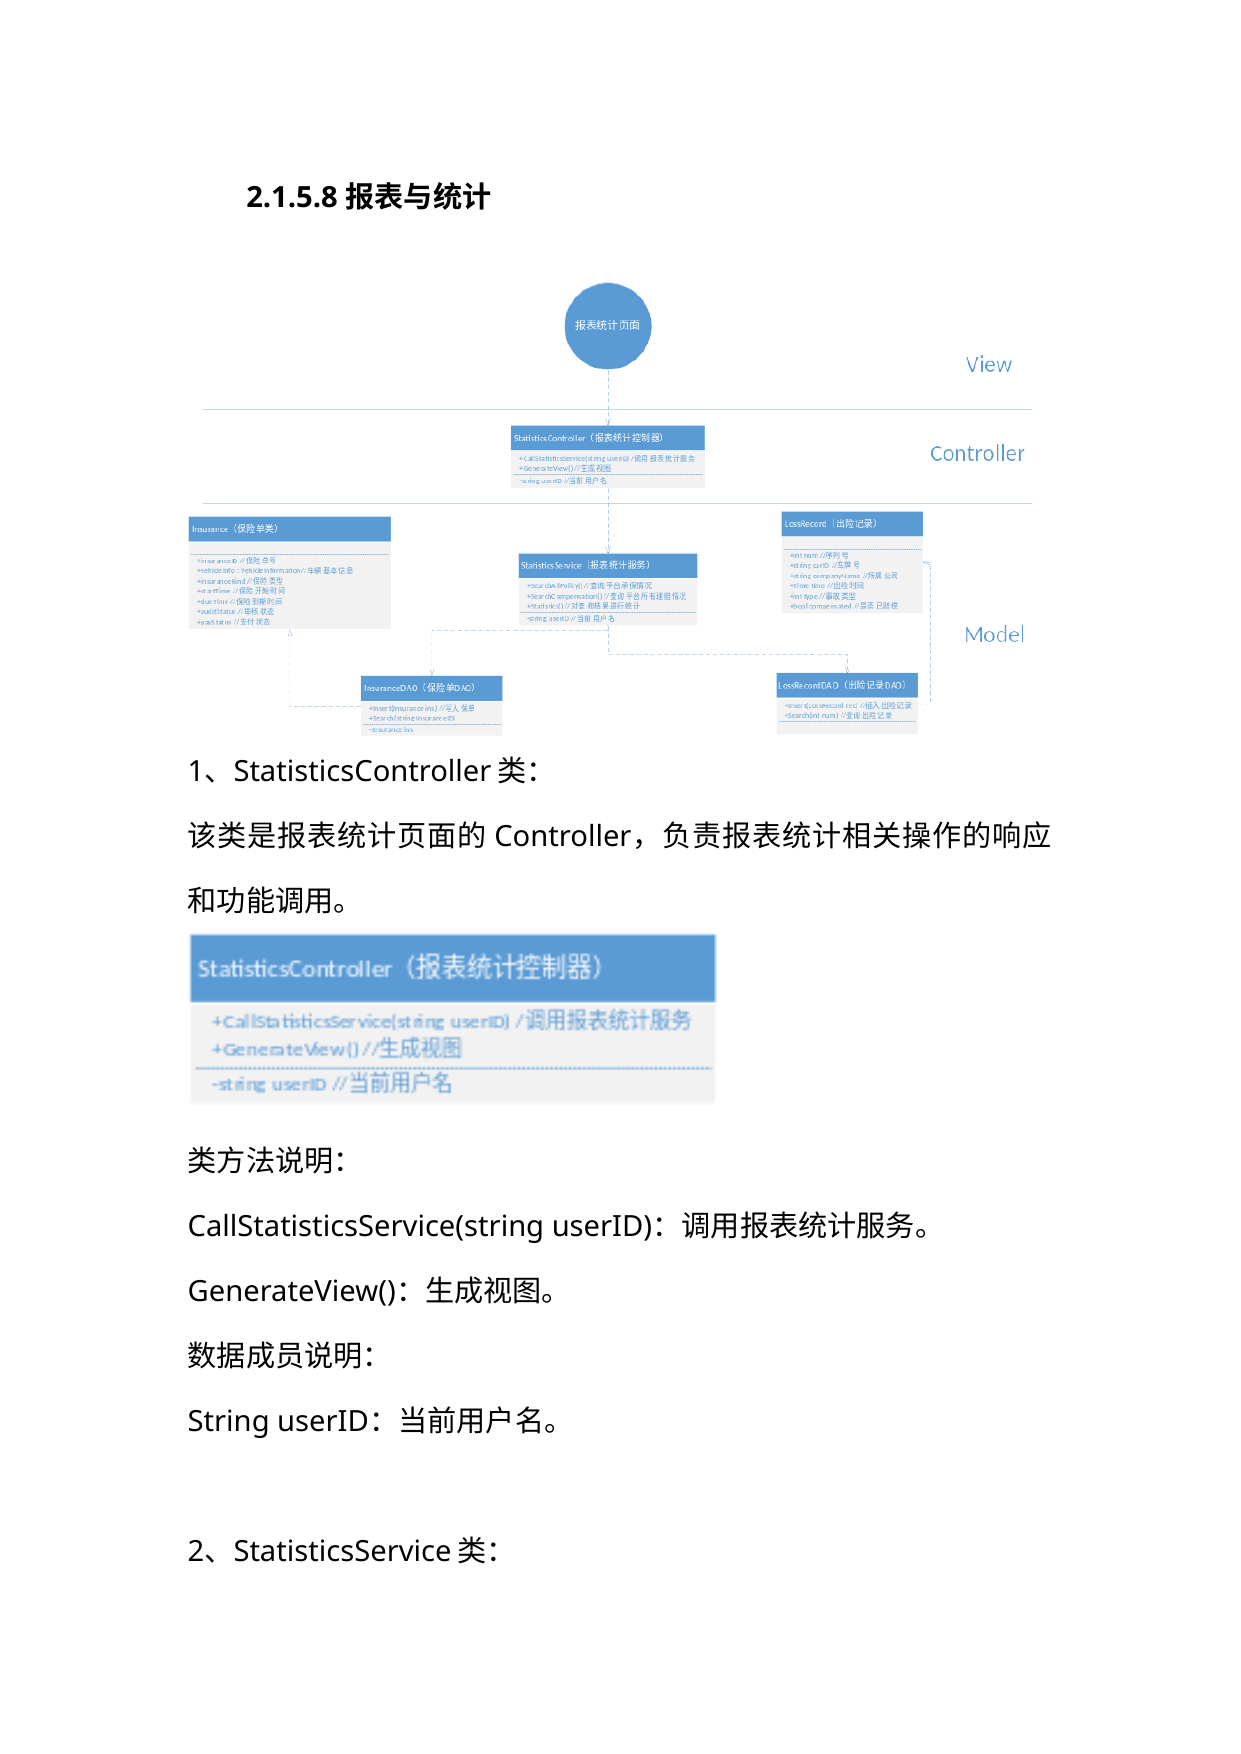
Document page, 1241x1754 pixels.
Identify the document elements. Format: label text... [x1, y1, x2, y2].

text String userID：当前用户名。 [187, 1386, 1053, 1451]
text CallStatisticsService(string userID)：调用报表统计服务。 [187, 1191, 1053, 1256]
text 该类是报表统计页面的Controller，负责报表统计相关操作的响应和功能调用。 [187, 801, 1053, 931]
text GenerateView()：生成视图。 [187, 1256, 1053, 1321]
text 数据成员说明： [187, 1321, 1053, 1386]
text 类方法说明： [187, 1126, 1053, 1191]
text 2、StatisticsService类： [187, 1516, 1053, 1581]
subtitle 2.1.5.8 报表与统计 [187, 162, 1053, 227]
text 1、StatisticsController类： [187, 736, 1053, 801]
